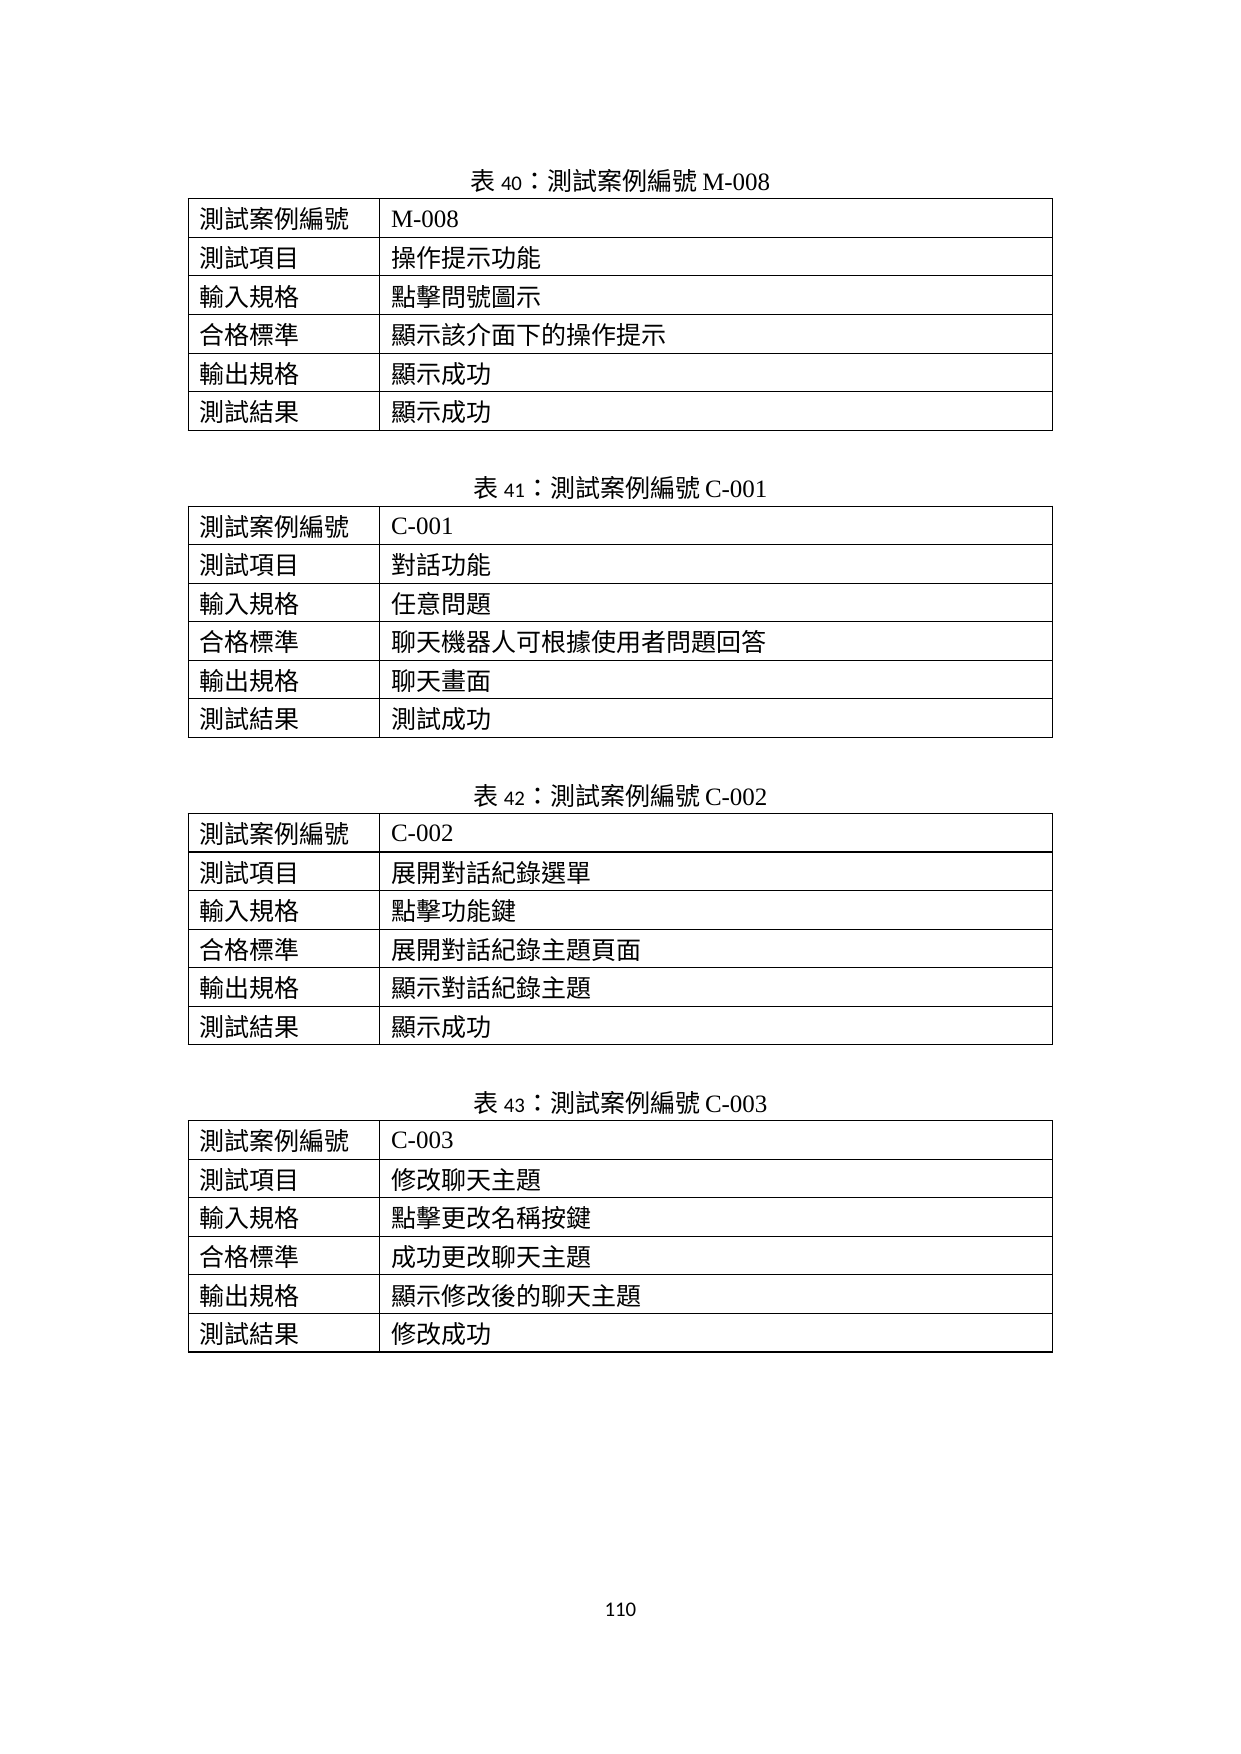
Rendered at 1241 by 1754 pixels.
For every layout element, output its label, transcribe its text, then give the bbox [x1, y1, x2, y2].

table_cell 輸出規格 [189, 968, 379, 1006]
table_cell 修改聊天主題 [380, 1160, 1052, 1197]
table_cell 測試結果 [189, 1007, 379, 1044]
table_cell 合格標準 [189, 315, 379, 352]
table_cell 展開對話紀錄主題頁面 [380, 930, 1052, 967]
table_header 測試案例編號 [189, 507, 379, 544]
table_cell 測試項目 [189, 853, 379, 890]
table_cell 聊天畫面 [380, 661, 1052, 698]
table_header 測試案例編號 [189, 814, 379, 851]
table_cell 聊天機器人可根據使用者問題回答 [380, 622, 1052, 660]
table_cell 輸出規格 [189, 1275, 379, 1313]
table_cell 修改成功 [380, 1314, 1052, 1351]
table_cell 點擊功能鍵 [380, 891, 1052, 928]
table_cell 操作提示功能 [380, 238, 1052, 275]
text 表 42：測試案例編號C-002 [187, 775, 1053, 813]
table_cell 輸入規格 [189, 891, 379, 928]
table_cell 測試項目 [189, 1160, 379, 1197]
table_header C-002 [380, 814, 1052, 851]
table_cell 顯示該介面下的操作提示 [380, 315, 1052, 352]
table_cell 顯示修改後的聊天主題 [380, 1275, 1052, 1313]
table_cell 測試結果 [189, 1314, 379, 1351]
table_cell 合格標準 [189, 622, 379, 660]
table_cell 顯示成功 [380, 354, 1052, 391]
table_cell 合格標準 [189, 930, 379, 967]
table_cell 顯示對話紀錄主題 [380, 968, 1052, 1006]
table_cell 測試成功 [380, 699, 1052, 737]
table_cell 輸入規格 [189, 584, 379, 621]
table_cell 輸入規格 [189, 276, 379, 314]
table_header 測試案例編號 [189, 1121, 379, 1159]
table_header C-003 [380, 1121, 1052, 1159]
table_header C-001 [380, 507, 1052, 544]
table_cell 任意問題 [380, 584, 1052, 621]
table_cell 測試結果 [189, 699, 379, 737]
table_cell 對話功能 [380, 545, 1052, 583]
table_cell 測試結果 [189, 392, 379, 429]
table_cell 輸出規格 [189, 661, 379, 698]
text 表 43：測試案例編號C-003 [187, 1083, 1053, 1120]
table_cell 輸出規格 [189, 354, 379, 391]
table_cell 點擊更改名稱按鍵 [380, 1198, 1052, 1236]
table_cell 展開對話紀錄選單 [380, 853, 1052, 890]
table_header 測試案例編號 [189, 199, 379, 237]
table_cell 測試項目 [189, 545, 379, 583]
table_cell 測試項目 [189, 238, 379, 275]
table_header M-008 [380, 199, 1052, 237]
table_cell 顯示成功 [380, 392, 1052, 429]
table_cell 合格標準 [189, 1237, 379, 1274]
table_cell 輸入規格 [189, 1198, 379, 1236]
text 表 40：測試案例編號M-008 [187, 161, 1053, 198]
text 表 41：測試案例編號C-001 [187, 468, 1053, 506]
table_cell 顯示成功 [380, 1007, 1052, 1044]
table_cell 成功更改聊天主題 [380, 1237, 1052, 1274]
table_cell 點擊問號圖示 [380, 276, 1052, 314]
